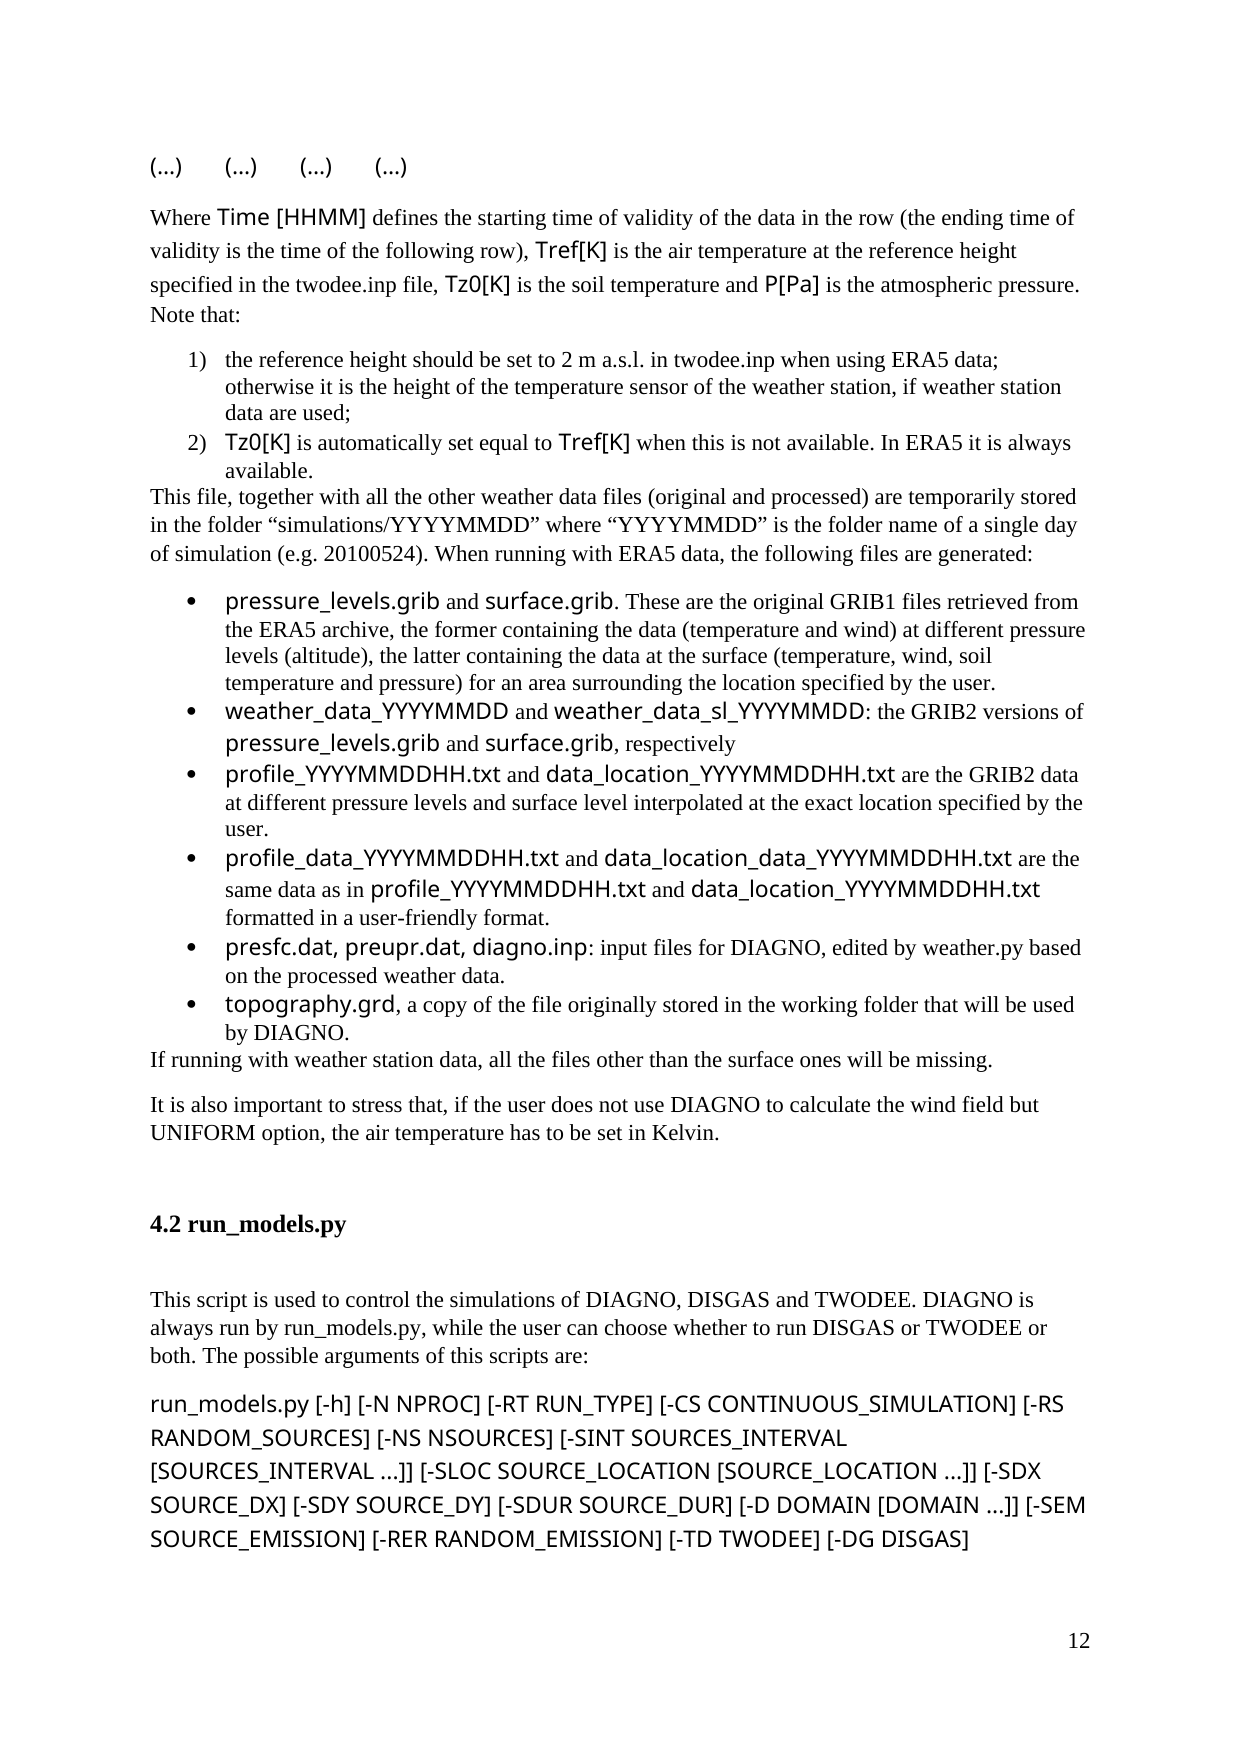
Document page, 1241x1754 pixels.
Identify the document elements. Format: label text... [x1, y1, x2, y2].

subtitle 4.2 run_models.py [150, 1209, 1090, 1238]
text run_models.py [-h] [-N NPROC] [-RT RUN_TYPE] [-CS CONTINUOUS_SIMULATION] [-RS RANDOM_SOURCES] [-NS NSOURCES] [-SINT SOURCES_INTERVAL [SOURCES_INTERVAL ...]] [-SLOC SOURCE_LOCATION [SOURCE_LOCATION ...]] [-SDX SOURCE_DX] [-SDY SOURCE_DY] [-SDUR SOURCE_DUR] [-D DOMAIN [DOMAIN ...]] [-SEM SOURCE_EMISSION] [-RER RANDOM_EMISSION] [-TD TWODEE] [-DG DISGAS] [150, 1388, 1090, 1554]
text This file, together with all the other weather data files (original and processed) are temporarily stored in the folder “simulations/YYYYMMDD” where “YYYYMMDD” is the folder name of a single day of simulation (e.g. 20100524). When running with ERA5 data, the following files are generated: [150, 483, 1090, 566]
list profile_data_YYYYMMDDHH.txt and data_location_data_YYYYMMDDHH.txt are the same data as in profile_YYYYMMDDHH.txt and data_location_YYYYMMDDHH.txt formatted in a user-friendly format. [187, 842, 1090, 931]
text Where Time [HHMM] defines the starting time of validity of the data in the row (the ending time of validity is the time of the following row), Tref[K] is the air temperature at the reference height specified in the twodee.inp file, Tz0[K] is the soil temperature and P[Pa] is the atmospheric pressure. Note that: [150, 200, 1090, 328]
list the reference height should be set to 2 m a.s.l. in twodee.inp when using ERA5 data; otherwise it is the height of the temperature sensor of the weather station, if weather station data are used; [187, 346, 1090, 425]
text (…) (…) (…) (…) [150, 150, 1090, 181]
text If running with weather station data, all the files other than the surface ones will be missing. [150, 1046, 1090, 1072]
list topography.grd, a copy of the file originally stored in the working folder that will be used by DIAGNO. [187, 988, 1090, 1046]
list Tz0[K] is automatically set equal to Tref[K] when this is not available. In ERA5 it is always available. [187, 425, 1090, 483]
list profile_YYYYMMDDHH.txt and data_location_YYYYMMDDHH.txt are the GRIB2 data at different pressure levels and surface level interpolated at the exact location specified by the user. [187, 758, 1090, 842]
list pressure_levels.grib and surface.grib. These are the original GRIB1 files retrieved from the ERA5 archive, the former containing the data (temperature and wind) at different pressure levels (altitude), the latter containing the data at the surface (temperature, wind, soil temperature and pressure) for an area surrounding the location specified by the user. [187, 585, 1090, 695]
list presfc.dat, preupr.dat, diagno.inp: input files for DIAGNO, edited by weather.py based on the processed weather data. [187, 931, 1090, 988]
list weather_data_YYYYMMDD and weather_data_sl_YYYYMMDD: the GRIB2 versions of pressure_levels.grib and surface.grib, respectively [187, 695, 1090, 758]
text This script is used to control the simulations of DIAGNO, DISGAS and TWODEE. DIAGNO is always run by run_models.py, while the user can choose whether to run DISGAS or TWODEE or both. The possible arguments of this scripts are: [150, 1286, 1090, 1369]
text It is also important to stress that, if the user does not use DIAGNO to calculate the wind field but UNIFORM option, the air temperature has to be set in Kelvin. [150, 1091, 1090, 1146]
